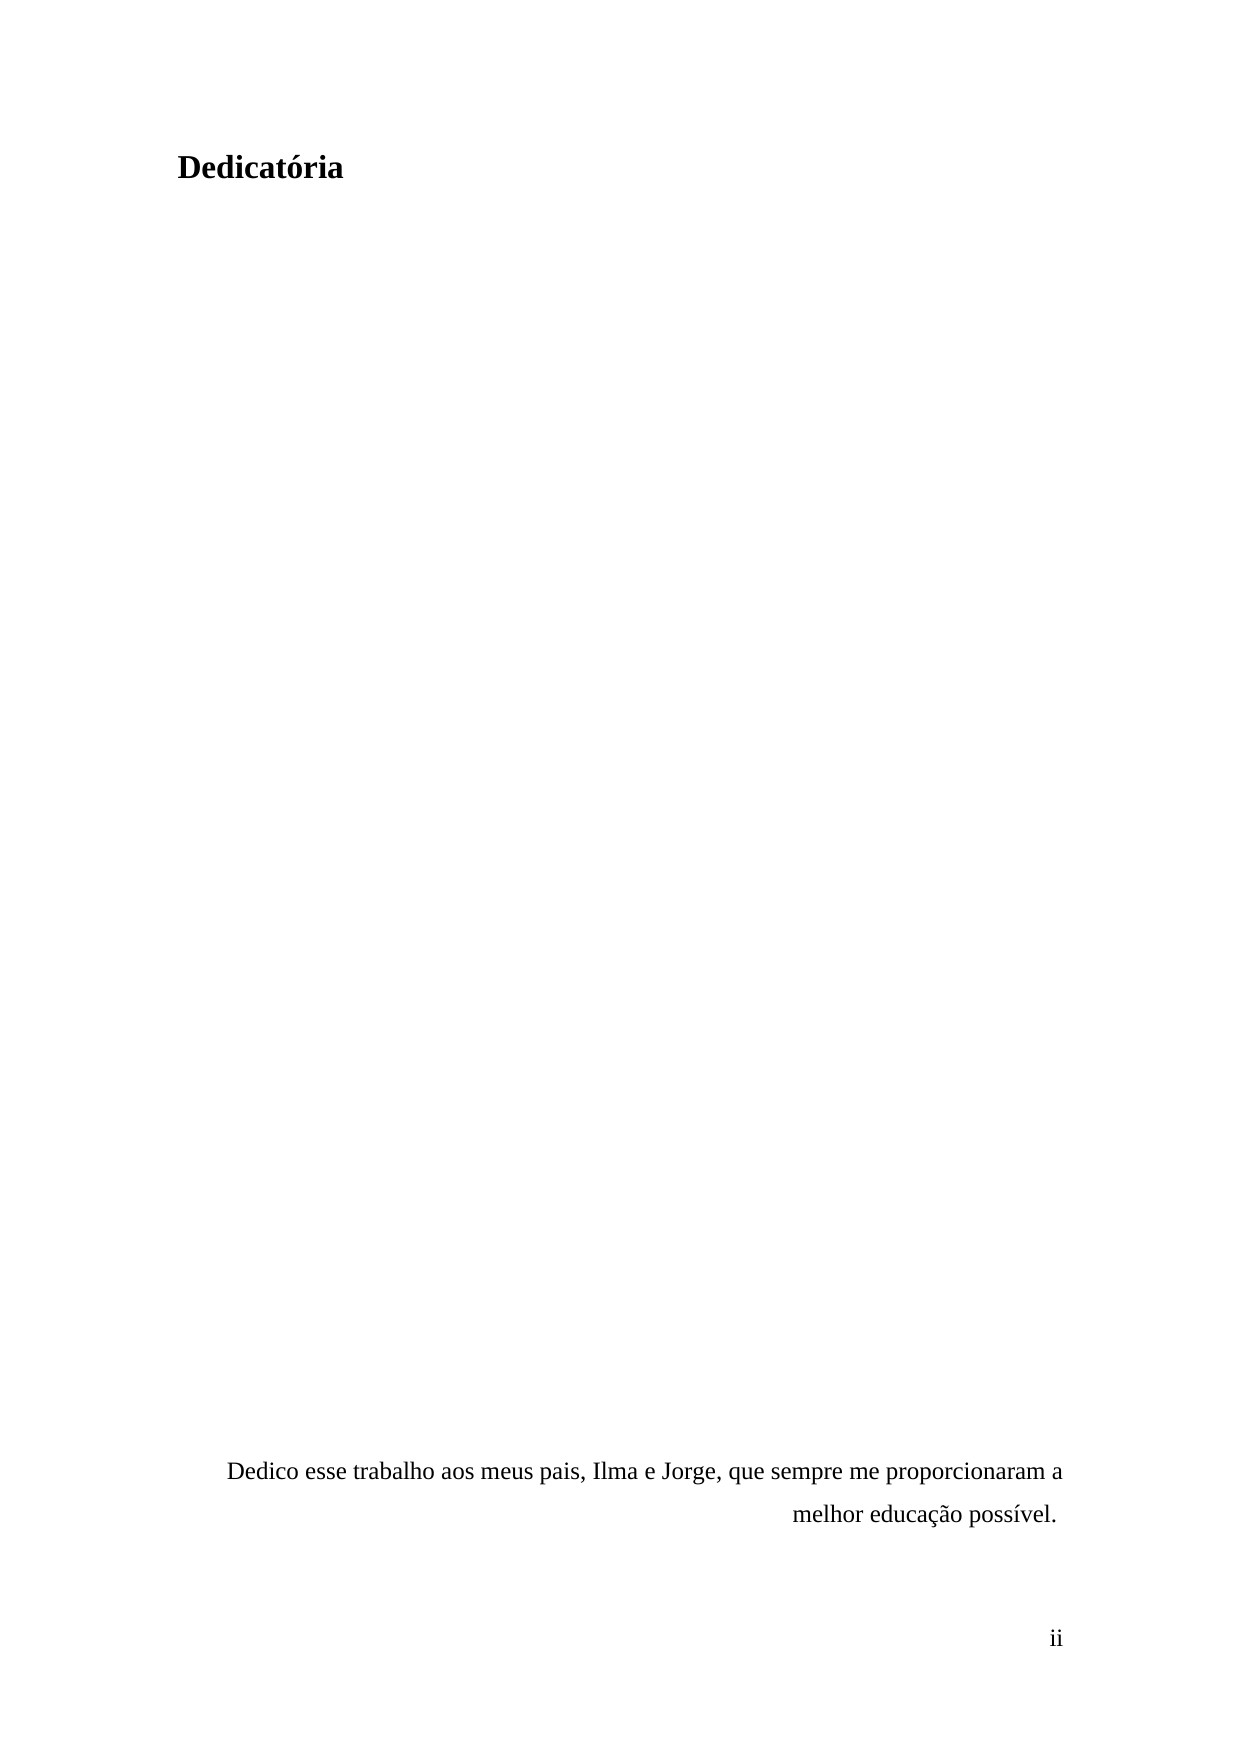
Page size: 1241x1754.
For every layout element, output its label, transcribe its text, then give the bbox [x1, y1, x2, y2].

text Dedico esse trabalho aos meus pais, Ilma e Jorge, que sempre me proporcionaram a melhor educação possível. [177, 1456, 1063, 1571]
text Dedicatória [177, 148, 1063, 186]
